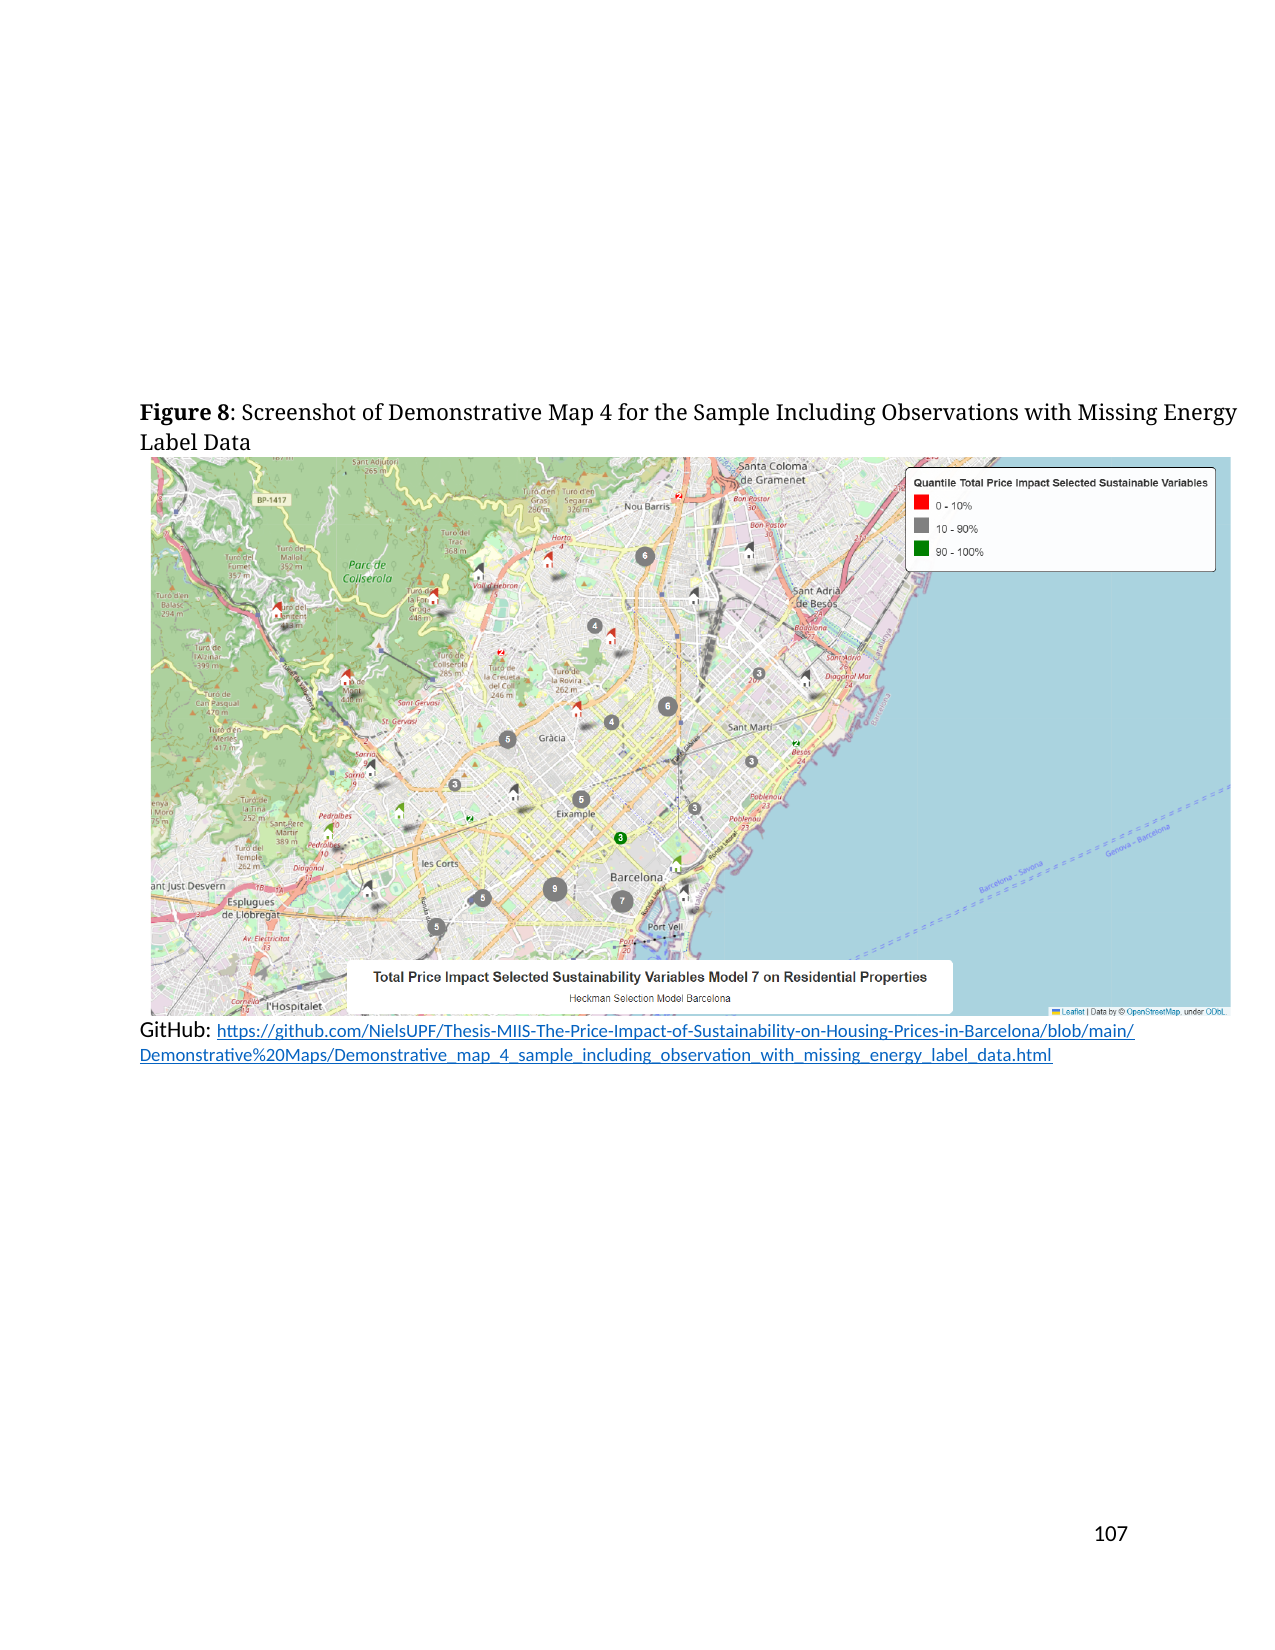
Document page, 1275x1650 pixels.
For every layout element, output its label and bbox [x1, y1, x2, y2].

picture [150, 457, 1231, 1016]
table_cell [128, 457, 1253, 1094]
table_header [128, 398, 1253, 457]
